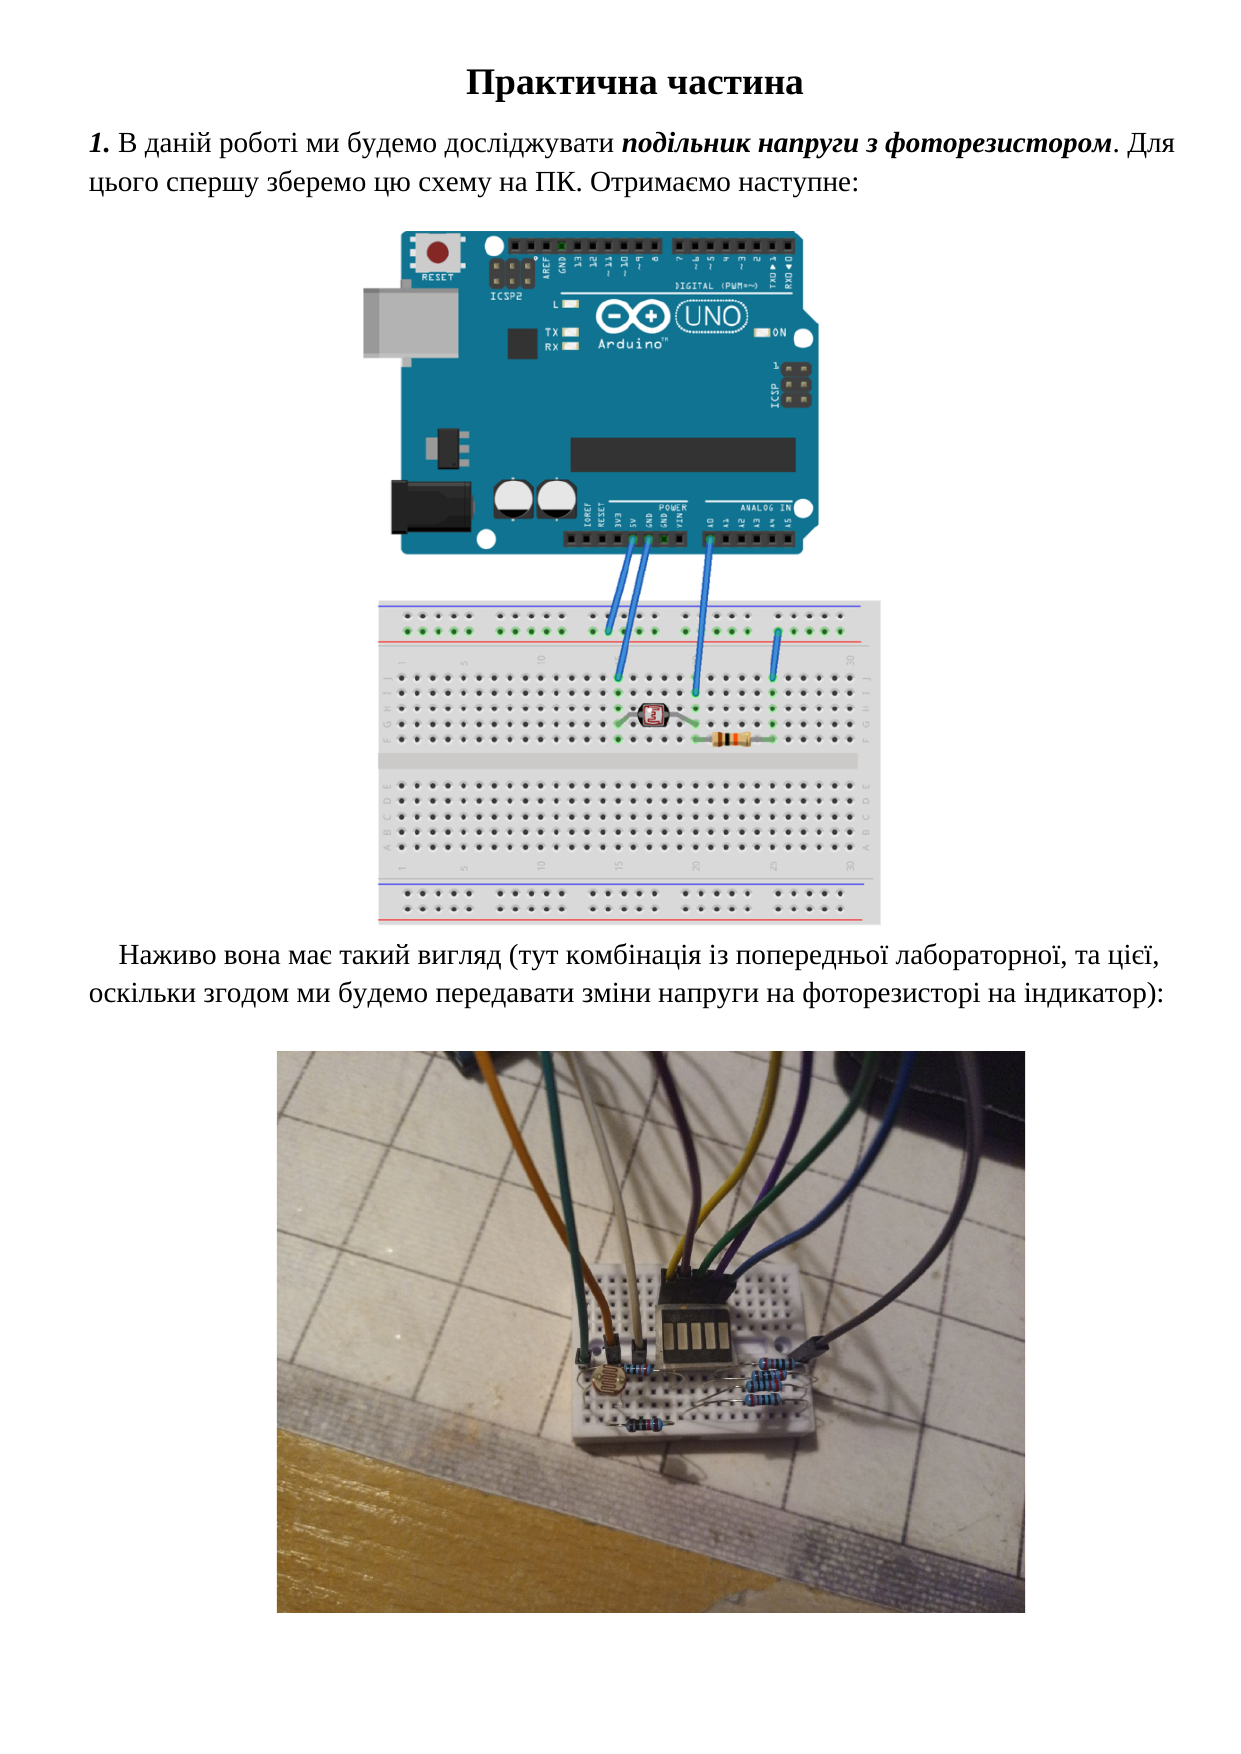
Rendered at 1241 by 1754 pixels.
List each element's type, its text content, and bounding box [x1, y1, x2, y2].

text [89, 59, 1181, 102]
text 1. В даній роботі ми будемо досліджувати подільник напруги з фоторезистором. Для цього спершу зберемо цю схему на ПК. Отримаємо наступне: [89, 125, 1181, 197]
picture [276, 1051, 1026, 1613]
text Наживо вона має такий вигляд (тут комбінація із попередньої лабораторної, та цієї, оскільки згодом ми будемо передавати зміни напруги на фоторезисторі на індикатор): [89, 937, 1181, 1009]
picture [346, 211, 889, 933]
